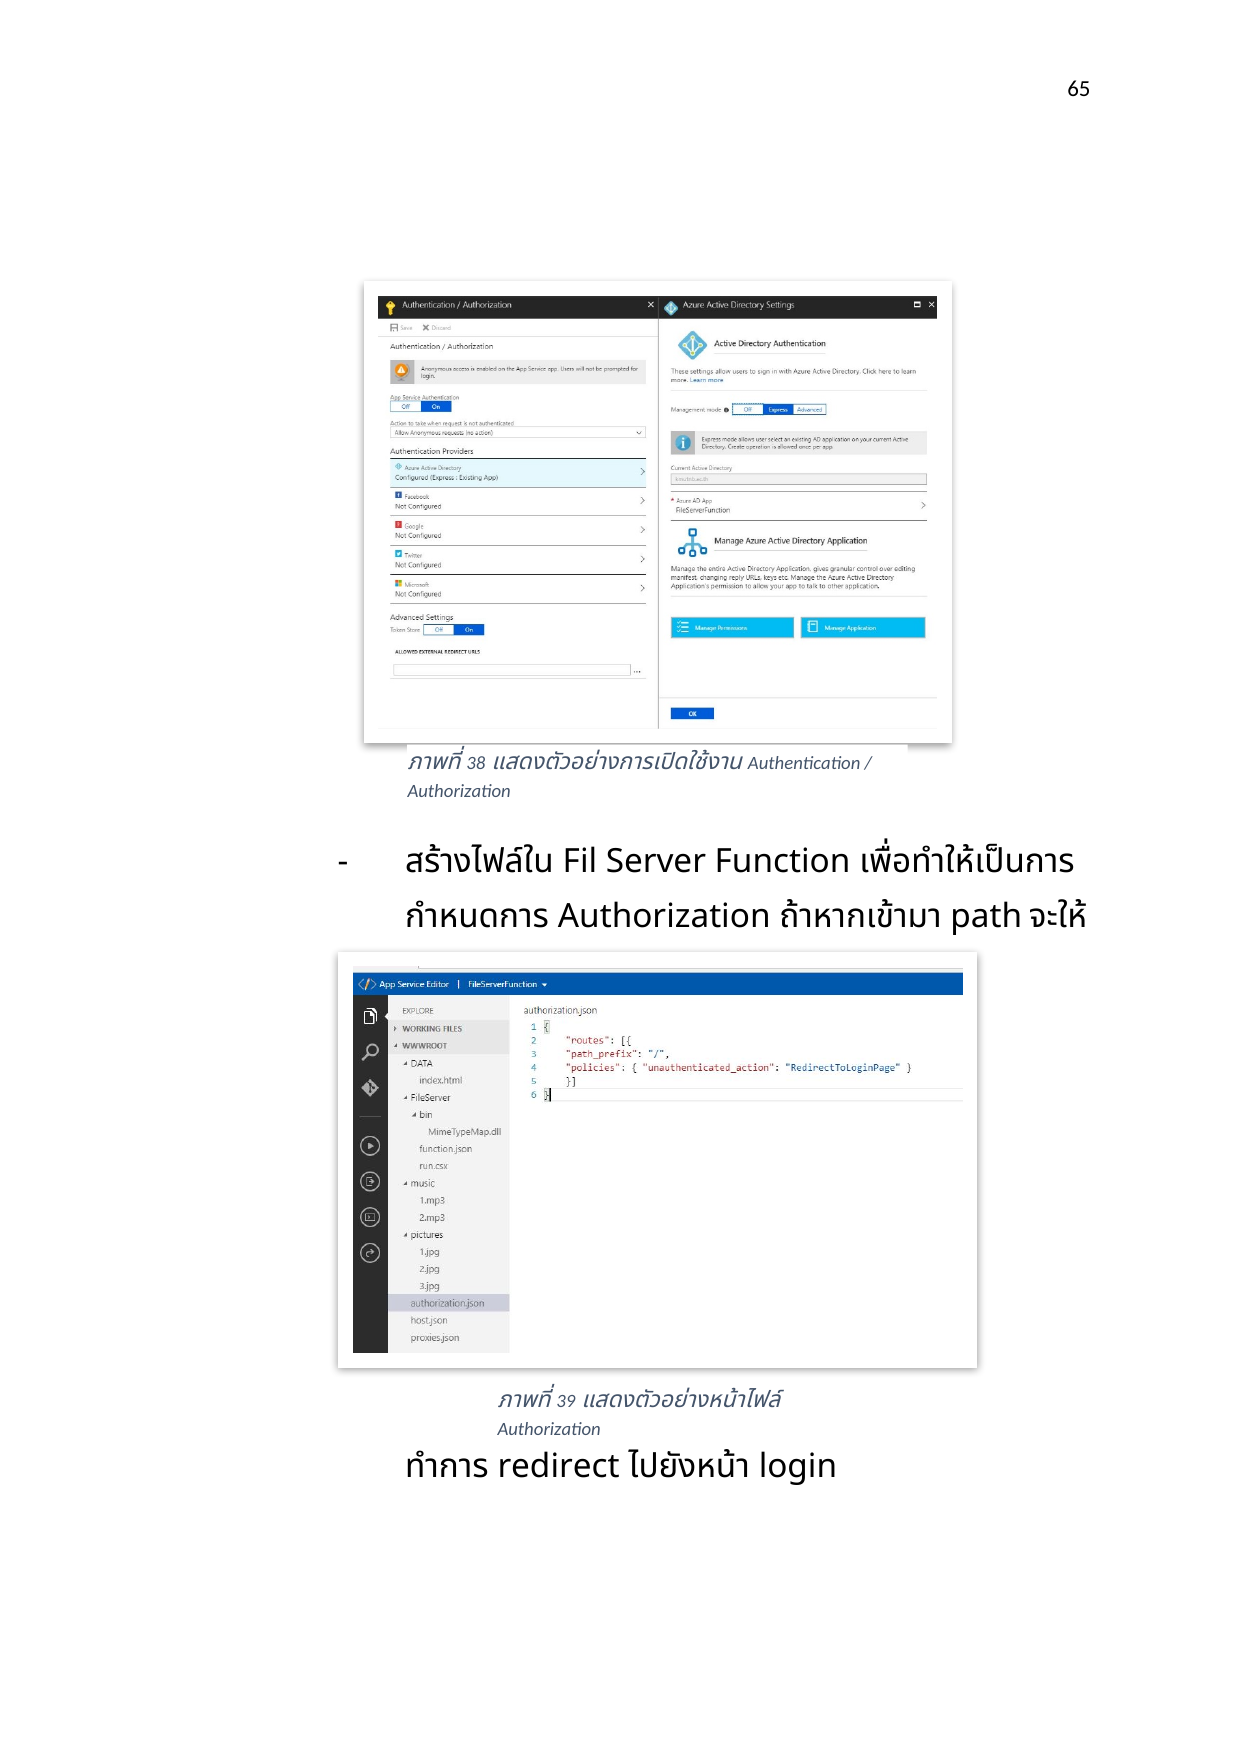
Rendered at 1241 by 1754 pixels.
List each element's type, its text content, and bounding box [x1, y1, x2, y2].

picture [353, 966, 963, 1353]
picture [378, 296, 937, 729]
